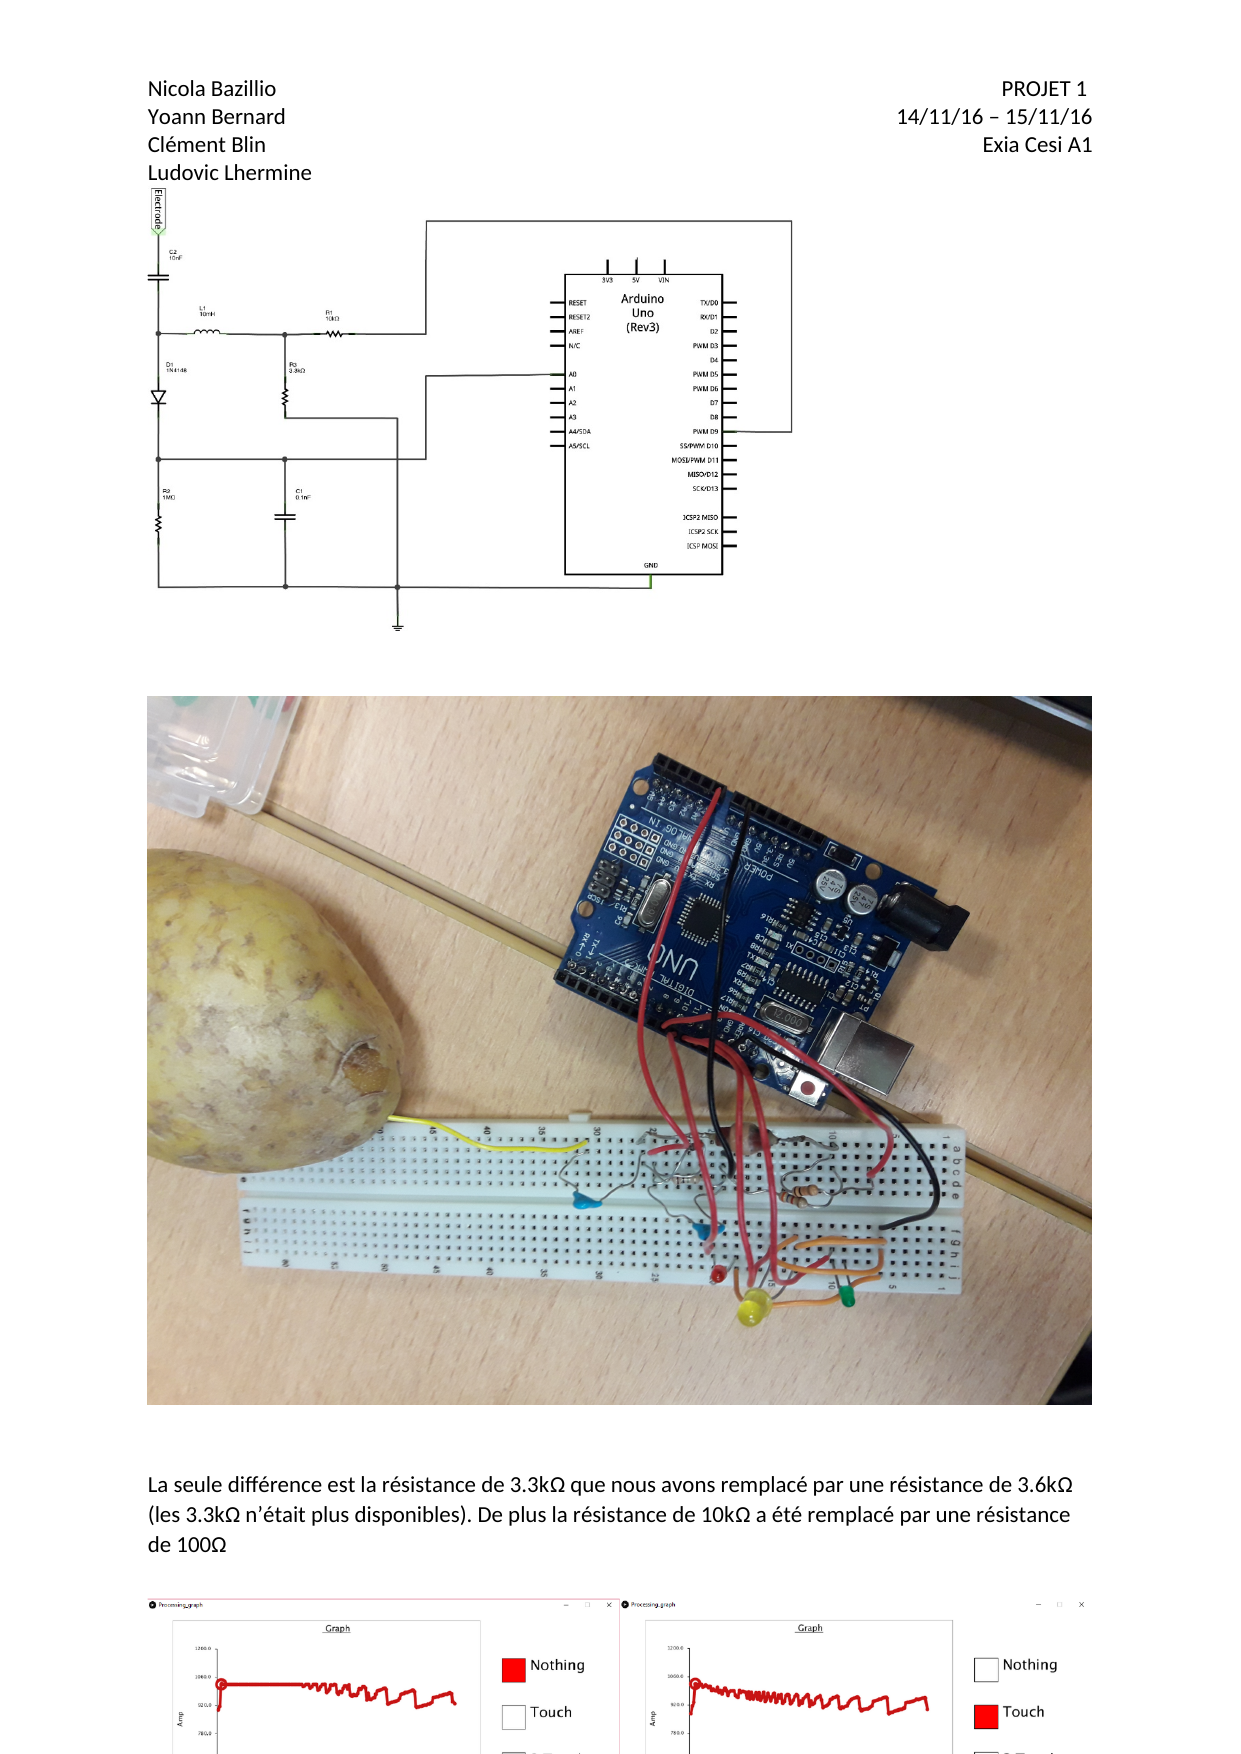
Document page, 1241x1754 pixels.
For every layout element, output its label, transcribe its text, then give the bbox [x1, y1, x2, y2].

picture [147, 696, 1092, 1405]
picture [147, 185, 793, 631]
text La seule différence est la résistance de 3.3kΩ que nous avons remplacé par une résistance de 3.6kΩ (les 3.3kΩ n’était plus disponibles). De plus la résistance de 10kΩ a été remplacé par une résistance de 100Ω [148, 1470, 1093, 1558]
picture [147, 1598, 1093, 1754]
